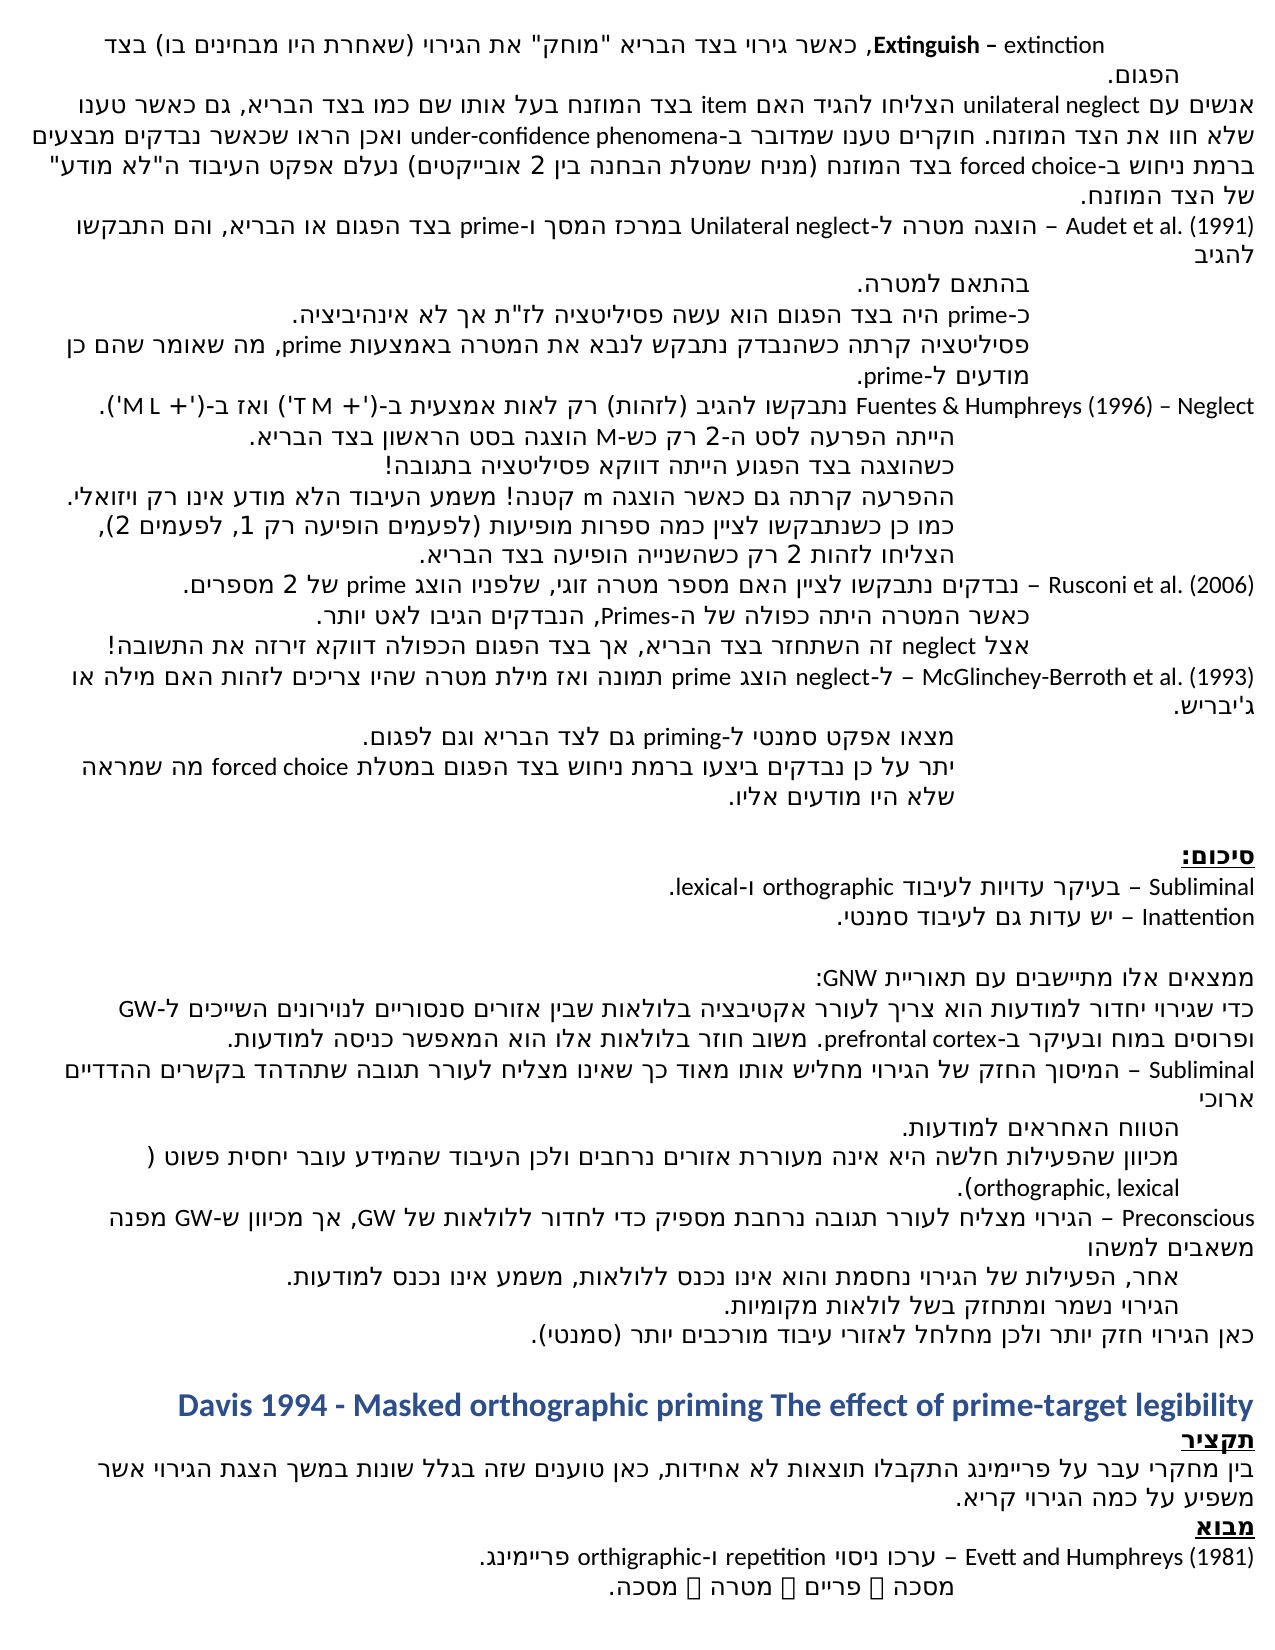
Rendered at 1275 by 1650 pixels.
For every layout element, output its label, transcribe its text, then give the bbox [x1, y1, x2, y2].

text תקציר [29, 1425, 1255, 1454]
text אחר, הפעילות של הגירוי נחסמת והוא אינו נכנס ללולאות, משמע אינו נכנס למודעות. [29, 1262, 1255, 1291]
text כמו כן כשנתבקשו לציין כמה ספרות מופיעות (לפעמים הופיעה רק 1, לפעמים 2), הצליחו לזהות 2 רק כשהשנייה הופיעה בצד הבריא. [29, 511, 955, 569]
text אנשים עם unilateral neglect הצליחו להגיד האם item בצד המוזנח בעל אותו שם כמו בצד הבריא, גם כאשר טענו שלא חוו את הצד המוזנח. חוקרים טענו שמדובר ב-under-confidence phenomena ואכן הראו שכאשר נבדקים מבצעים ברמת ניחוש ב-forced choice בצד המוזנח (מניח שמטלת הבחנה בין 2 אובייקטים) נעלם אפקט העיבוד ה"לא מודע" של הצד המוזנח. [29, 89, 1255, 210]
text כאשר המטרה היתה כפולה של ה-Primes, הנבדקים הגיבו לאט יותר. [29, 600, 1105, 631]
text בין מחקרי עבר על פריימינג התקבלו תוצאות לא אחידות, כאן טוענים שזה בגלל שונות במשך הצגת הגירוי אשר משפיע על כמה הגירוי קריא. [29, 1454, 1255, 1512]
text McGlinchey-Berroth et al. (1993) – ל-neglect הוצג prime תמונה ואז מילת מטרה שהיו צריכים לזהות האם מילה או ג'יבריש. [29, 661, 1255, 721]
text Rusconi et al. (2006) – נבדקים נתבקשו לציין האם מספר מטרה זוגי, שלפניו הוצג prime של 2 מספרים. [29, 569, 1255, 600]
text מסכה פריים מטרה מסכה. [29, 1572, 1030, 1601]
text Extinguish – extinction, כאשר גירוי בצד הבריא "מוחק" את הגירוי (שאחרת היו מבחינים בו) בצד הפגום. [29, 29, 1180, 89]
text הייתה הפרעה לסט ה-2 רק כש-M הוצגה בסט הראשון בצד הבריא. [29, 421, 1030, 451]
text Audet et al. (1991) – הוצגה מטרה ל-Unilateral neglect במרכז המסך ו-prime בצד הפגום או הבריא, והם התבקשו להגיב [29, 210, 1255, 270]
text אצל neglect זה השתחזר בצד הבריא, אך בצד הפגום הכפולה דווקא זירזה את התשובה! [29, 631, 1105, 661]
text Fuentes & Humphreys (1996) – Neglect נתבקשו להגיב (לזהות) רק לאות אמצעית ב-('+ T M') ואז ב-('+ M L'). [29, 390, 1255, 421]
text כשהוצגה בצד הפגוע הייתה דווקא פסיליטציה בתגובה! [29, 451, 1030, 481]
text Subliminal – בעיקר עדויות לעיבוד orthographic ו-lexical. [29, 871, 1255, 901]
text פסיליטציה קרתה כשהנבדק נתבקש לנבא את המטרה באמצעות prime, מה שאומר שהם כן מודעים ל-prime. [29, 329, 1030, 390]
text Preconscious – הגירוי מצליח לעורר תגובה נרחבת מספיק כדי לחדור ללולאות של GW, אך מכיוון ש-GW מפנה משאבים למשהו [29, 1202, 1255, 1262]
text כאן הגירוי חזק יותר ולכן מחלחל לאזורי עיבוד מורכבים יותר (סמנטי). [29, 1320, 1255, 1349]
subtitle Davis 1994 - Masked orthographic priming The effect of prime-target legibility [29, 1384, 1255, 1425]
text ההפרעה קרתה גם כאשר הוצגה m קטנה! משמע העיבוד הלא מודע אינו רק ויזואלי. [29, 481, 1030, 511]
text הטווח האחראים למודעות. [29, 1113, 1255, 1143]
text Evett and Humphreys (1981) – ערכו ניסוי repetition ו-orthigraphic פריימינג. [29, 1542, 1255, 1572]
text יתר על כן נבדקים ביצעו ברמת ניחוש בצד הפגום במטלת forced choice מה שמראה שלא היו מודעים אליו. [29, 751, 955, 811]
text בהתאם למטרה. [29, 270, 1105, 299]
text כדי שגירוי יחדור למודעות הוא צריך לעורר אקטיבציה בלולאות שבין אזורים סנסוריים לנוירונים השייכים ל-GW ופרוסים במוח ובעיקר ב-prefrontal cortex. משוב חוזר בלולאות אלו הוא המאפשר כניסה למודעות. [29, 993, 1255, 1054]
text סיכום: [29, 841, 1255, 871]
text מבוא [29, 1512, 1255, 1542]
text כ-prime היה בצד הפגום הוא עשה פסיליטציה לז"ת אך לא אינהיביציה. [29, 299, 1105, 329]
text מכיוון שהפעילות חלשה היא אינה מעוררת אזורים נרחבים ולכן העיבוד שהמידע עובר יחסית פשוט (orthographic, lexical). [29, 1143, 1180, 1202]
text מצאו אפקט סמנטי ל-priming גם לצד הבריא וגם לפגום. [29, 721, 1030, 751]
text Inattention – יש עדות גם לעיבוד סמנטי. [29, 901, 1255, 932]
text הגירוי נשמר ומתחזק בשל לולאות מקומיות. [29, 1291, 1255, 1320]
text ממצאים אלו מתיישבים עם תאוריית GNW: [29, 962, 1255, 993]
text Subliminal – המיסוך החזק של הגירוי מחליש אותו מאוד כך שאינו מצליח לעורר תגובה שתהדהד בקשרים ההדדיים ארוכי [29, 1054, 1255, 1113]
